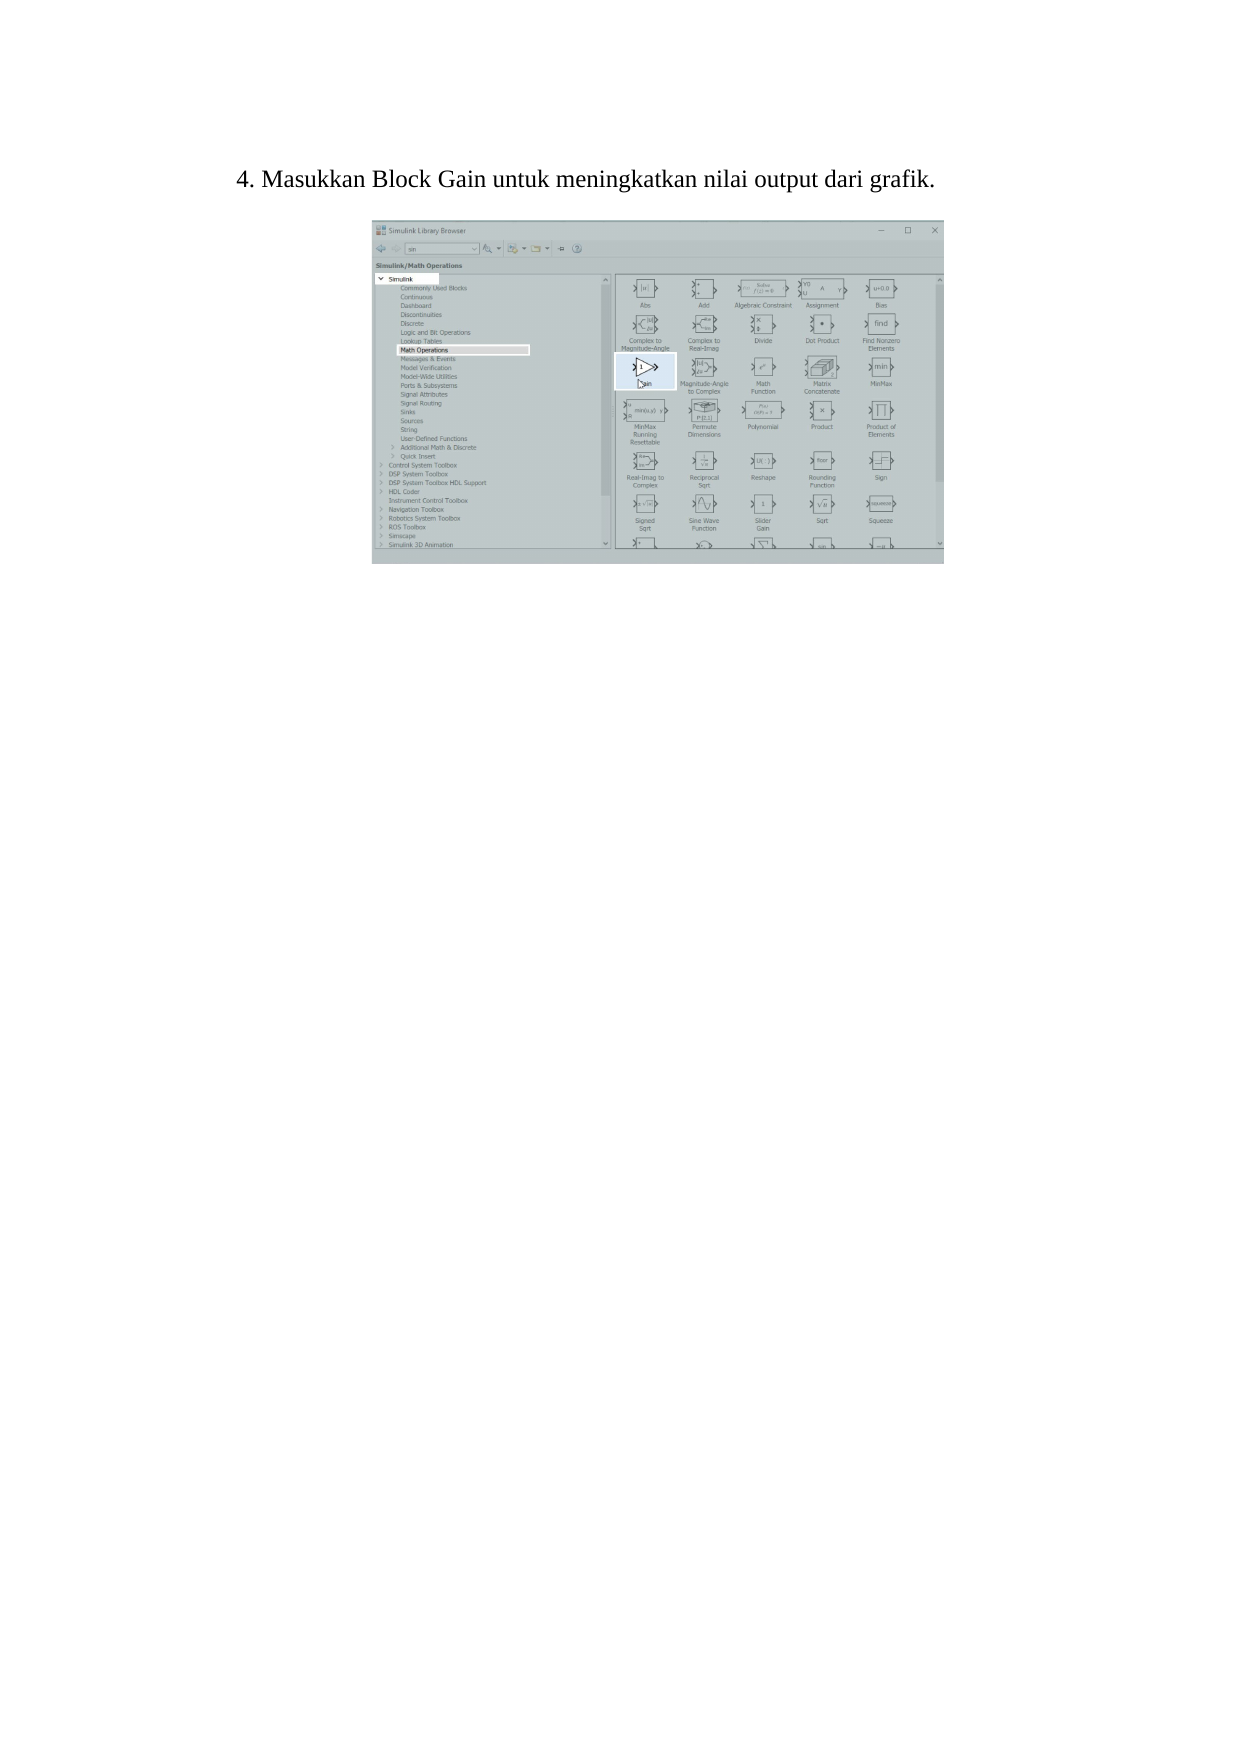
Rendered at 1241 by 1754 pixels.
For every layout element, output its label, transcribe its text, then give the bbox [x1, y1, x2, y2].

list Masukkan Block Gain untuk meningkatkan nilai output dari grafik. [236, 164, 1086, 193]
picture [371, 220, 944, 564]
